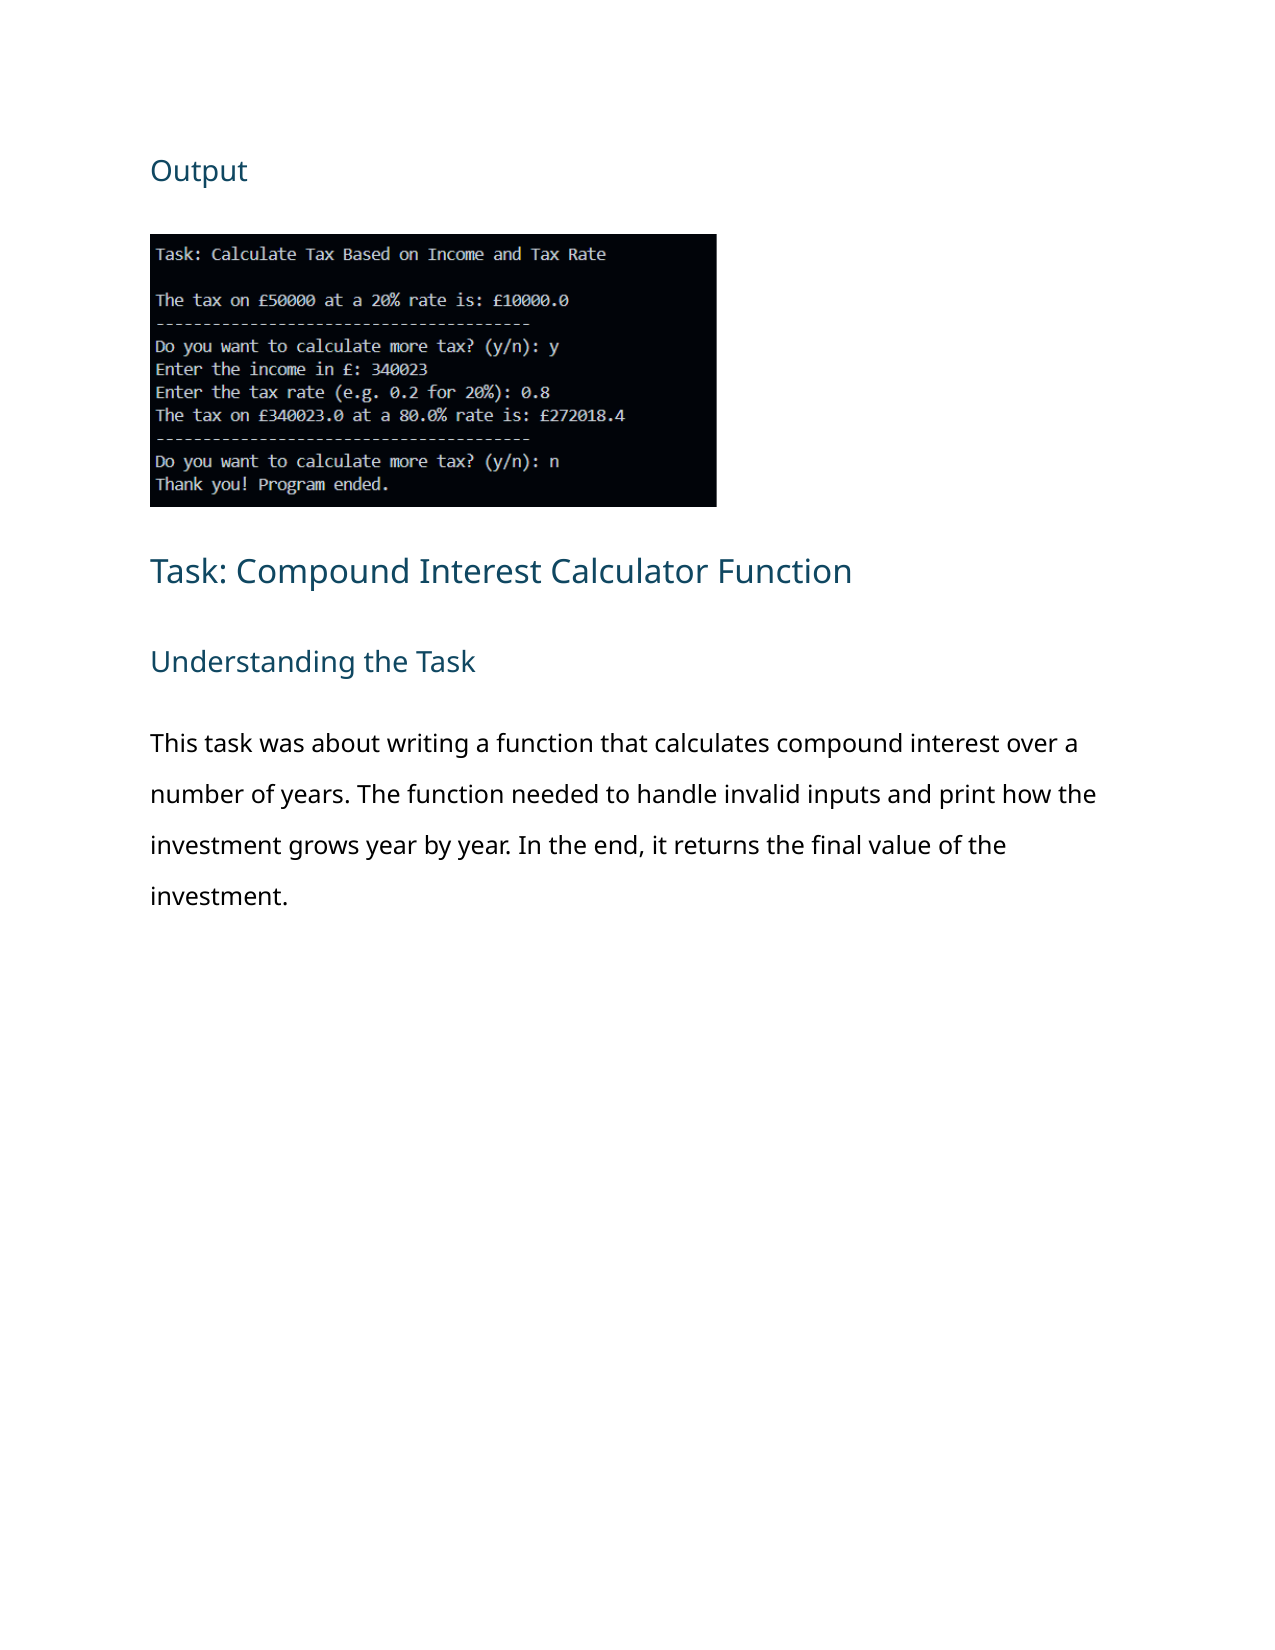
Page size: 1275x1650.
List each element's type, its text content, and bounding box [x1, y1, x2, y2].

subtitle Output [150, 150, 1125, 190]
text This task was about writing a function that calculates compound interest over a number of years. The function needed to handle invalid inputs and print how the investment grows year by year. In the end, it returns the final value of the investment. [150, 726, 1125, 913]
subtitle Task: Compound Interest Calculator Function [150, 548, 1125, 594]
picture [150, 234, 717, 507]
subtitle Understanding the Task [150, 641, 1125, 681]
